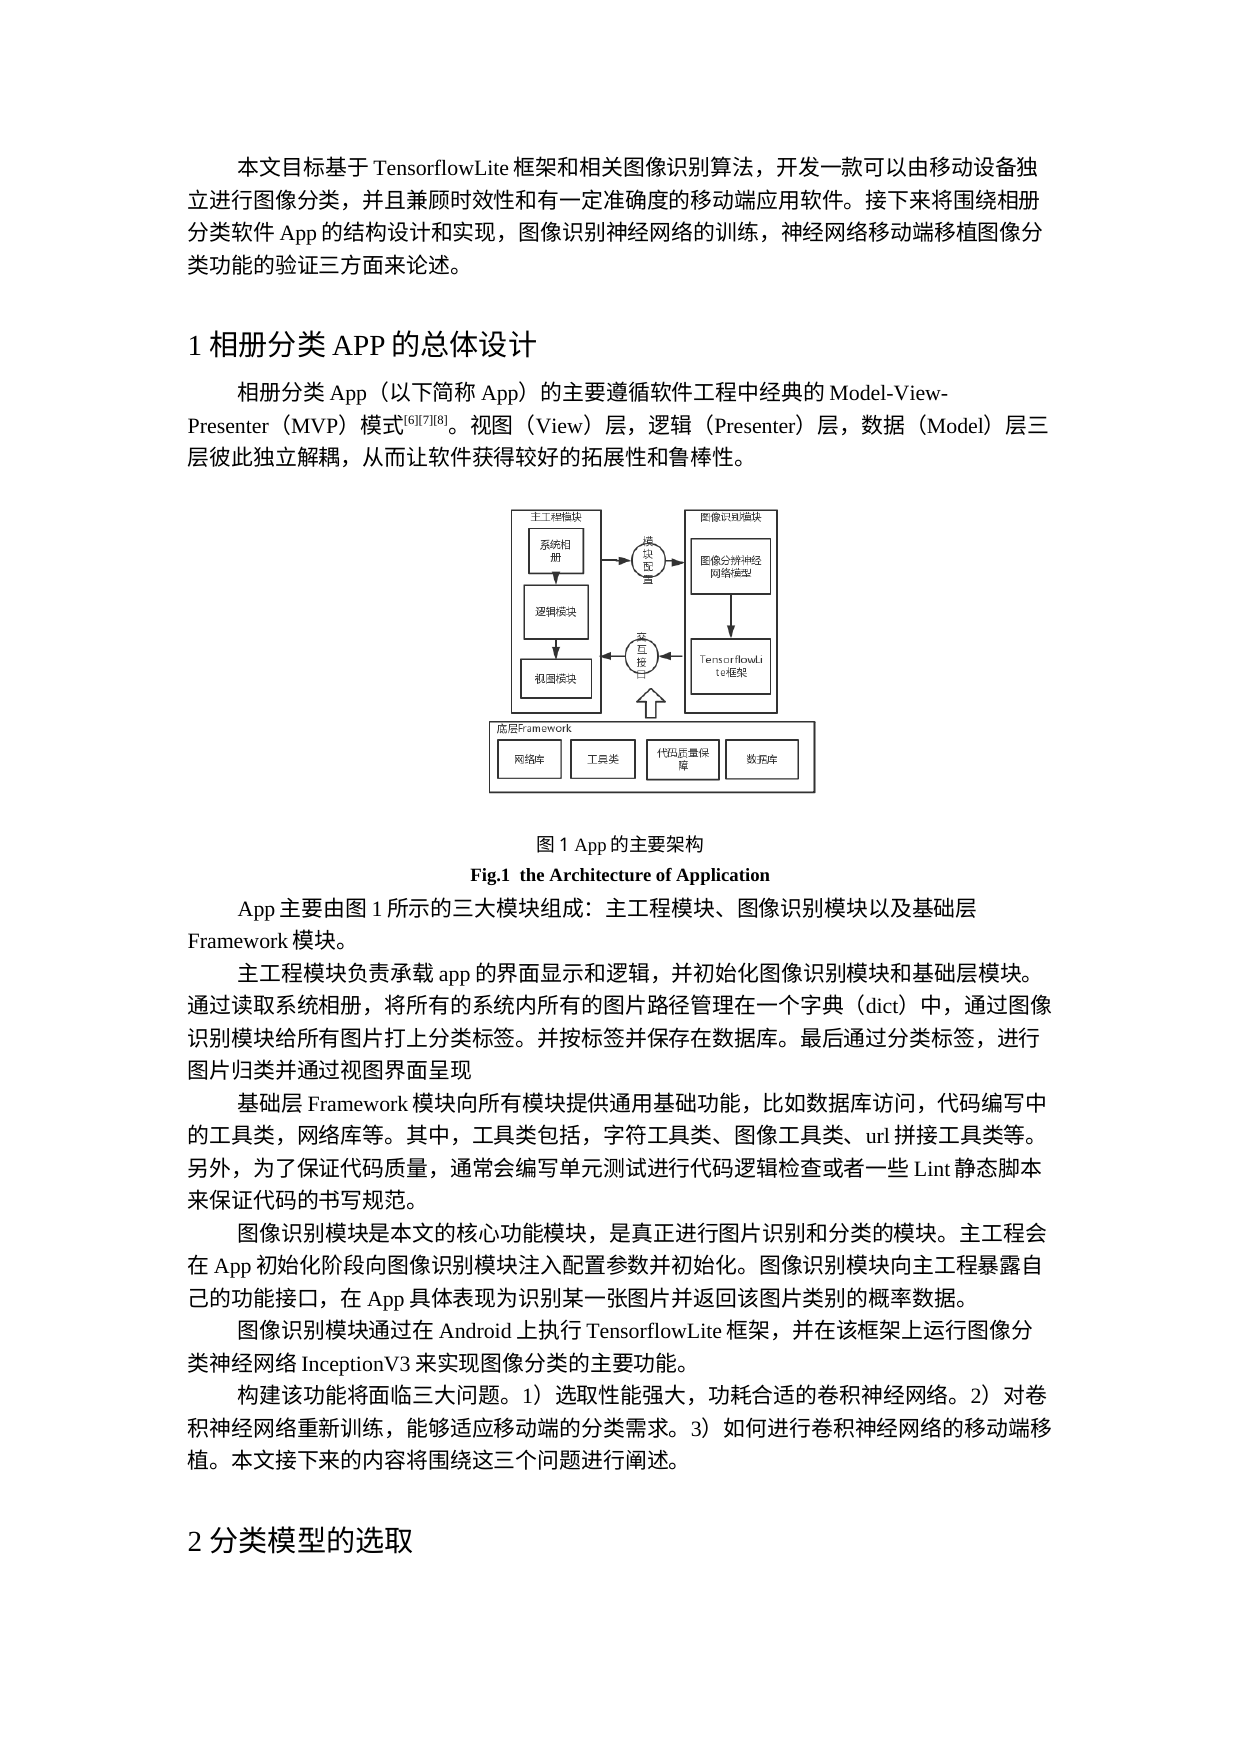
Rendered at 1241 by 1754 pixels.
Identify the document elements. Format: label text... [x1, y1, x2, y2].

text 图像识别模块是本文的核心功能模块，是真正进行图片识别和分类的模块。主工程会在App初始化阶段向图像识别模块注入配置参数并初始化。图像识别模块向主工程暴露自己的功能接口，在App具体表现为识别某一张图片并返回该图片类别的概率数据。 [187, 1216, 1053, 1313]
text 图1 App的主要架构 [187, 830, 1053, 857]
text 相册分类App（以下简称App）的主要遵循软件工程中经典的Model-View-Presenter（MVP）模式[6][7][8]。视图（View）层，逻辑（Presenter）层，数据（Model）层三层彼此独立解耦，从而让软件获得较好的拓展性和鲁棒性。 [187, 375, 1053, 472]
text 2 分类模型的选取 [187, 1517, 1053, 1560]
text App主要由图1所示的三大模块组成：主工程模块、图像识别模块以及基础层Framework模块。 [187, 891, 1053, 956]
text 本文目标基于TensorflowLite框架和相关图像识别算法，开发一款可以由移动设备独立进行图像分类，并且兼顾时效性和有一定准确度的移动端应用软件。接下来将围绕相册分类软件App的结构设计和实现，图像识别神经网络的训练，神经网络移动端移植图像分类功能的验证三方面来论述。 [187, 150, 1053, 280]
text Fig.1 the Architecture of Application [187, 864, 1053, 885]
text 主工程模块负责承载app的界面显示和逻辑，并初始化图像识别模块和基础层模块。通过读取系统相册，将所有的系统内所有的图片路径管理在一个字典（dict）中，通过图像识别模块给所有图片打上分类标签。并按标签并保存在数据库。最后通过分类标签，进行图片归类并通过视图界面呈现 [187, 956, 1053, 1086]
text 1 相册分类APP的总体设计 [187, 322, 1053, 364]
text 构建该功能将面临三大问题。1）选取性能强大，功耗合适的卷积神经网络。2）对卷积神经网络重新训练，能够适应移动端的分类需求。3）如何进行卷积神经网络的移动端移植。本文接下来的内容将围绕这三个问题进行阐述。 [187, 1378, 1053, 1476]
text 基础层Framework模块向所有模块提供通用基础功能，比如数据库访问，代码编写中的工具类，网络库等。其中，工具类包括，字符工具类、图像工具类、url拼接工具类等。另外，为了保证代码质量，通常会编写单元测试进行代码逻辑检查或者一些Lint静态脚本来保证代码的书写规范。 [187, 1086, 1053, 1216]
text 图像识别模块通过在Android上执行TensorflowLite框架，并在该框架上运行图像分类神经网络InceptionV3来实现图像分类的主要功能。 [187, 1313, 1053, 1378]
picture [451, 472, 839, 816]
